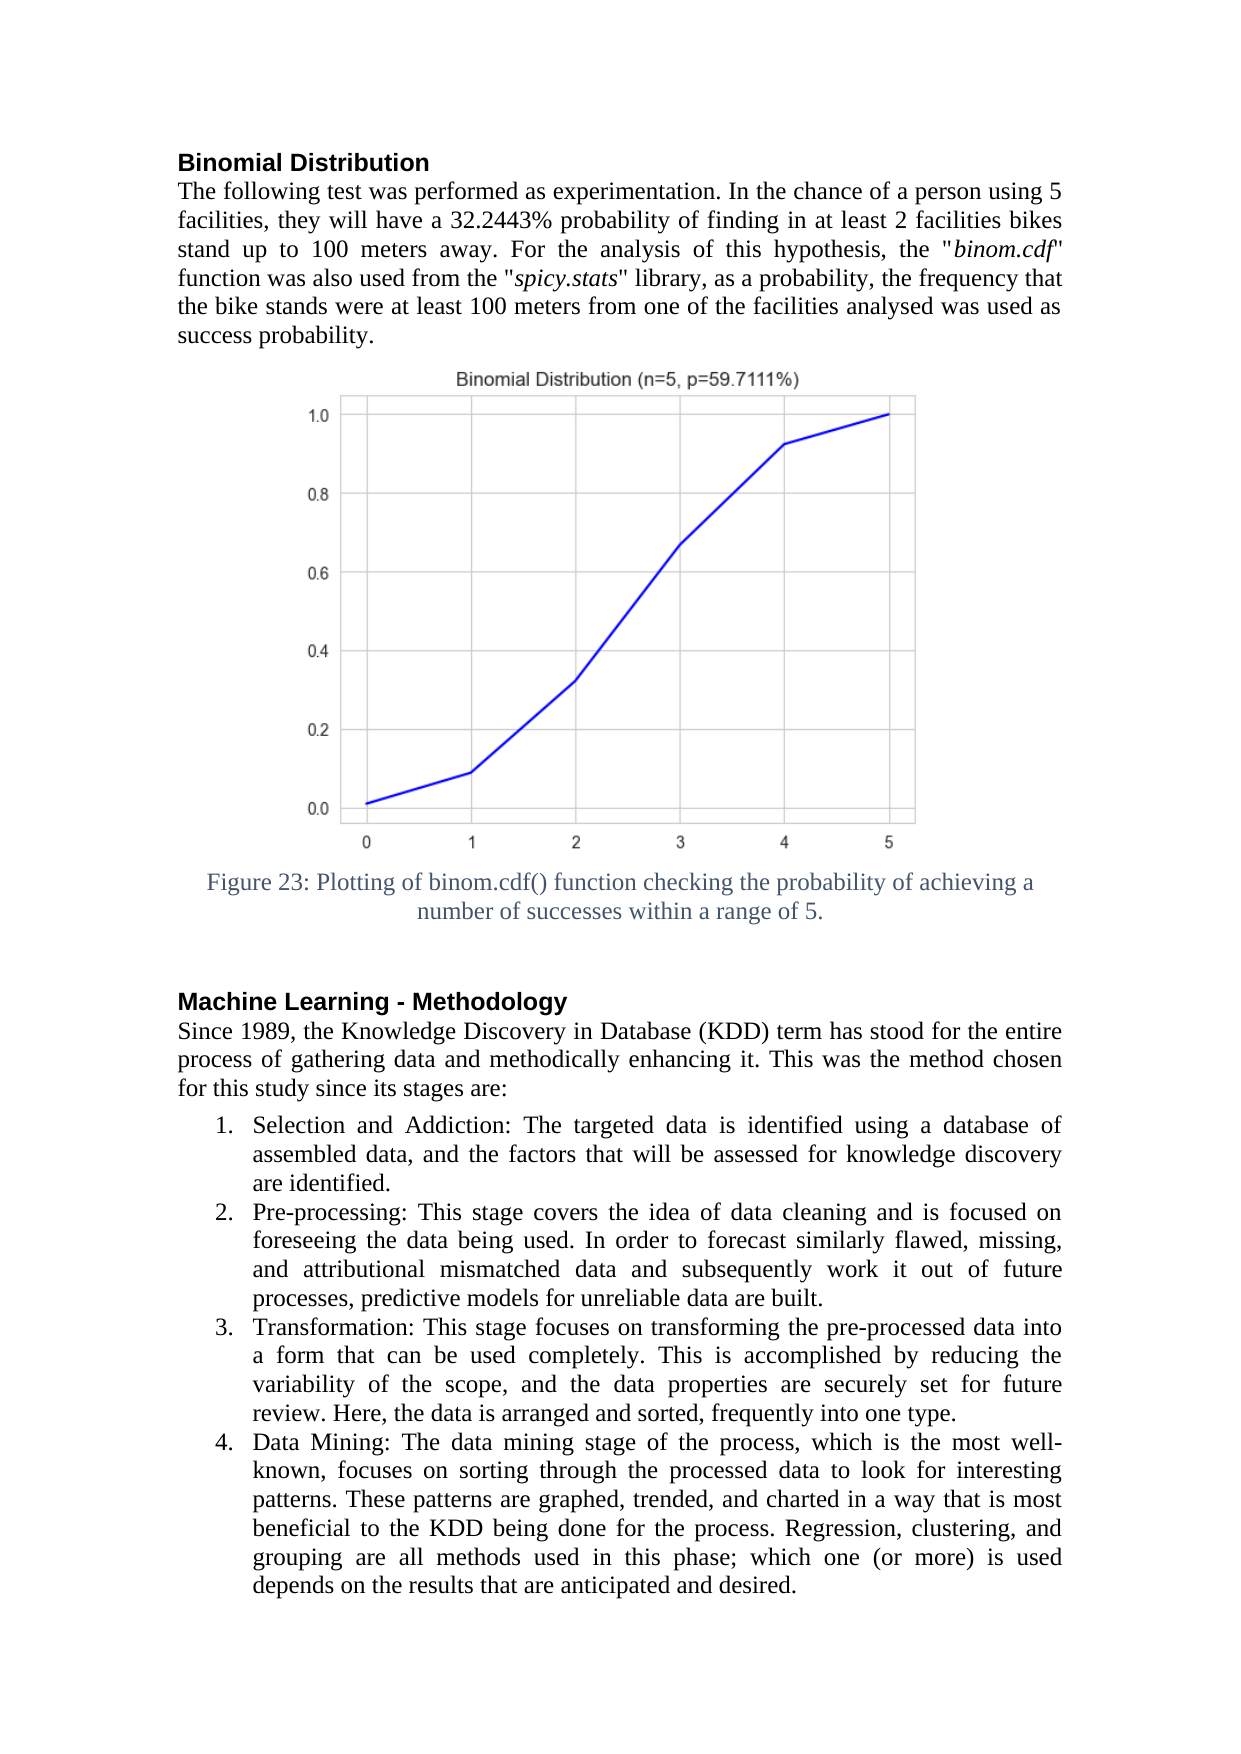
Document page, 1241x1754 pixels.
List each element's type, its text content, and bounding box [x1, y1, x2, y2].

list Data Mining: The data mining stage of the process, which is the most well-known, focuses on sorting through the processed data to look for interesting patterns. These patterns are graphed, trended, and charted in a way that is most beneficial to the KDD being done for the process. Regression, clustering, and grouping are all methods used in this phase; which one (or more) is used depends on the results that are anticipated and desired. [215, 1427, 1063, 1599]
text The following test was performed as experimentation. In the chance of a person using 5 facilities, they will have a 32.2443% probability of finding in at least 2 facilities bikes stand up to 100 meters away. For the analysis of this hypothesis, the "binom.cdf" function was also used from the "spicy.stats" library, as a probability, the frequency that the bike stands were at least 100 meters from one of the facilities analysed was used as success probability. [177, 176, 1063, 349]
list Transformation: This stage focuses on transforming the pre-processed data into a form that can be used completely. This is accomplished by reducing the variability of the scope, and the data properties are securely set for future review. Here, the data is arranged and sorted, frequently into one type. [215, 1312, 1063, 1427]
subtitle Binomial Distribution [177, 148, 1063, 176]
picture [295, 357, 945, 860]
list Selection and Addiction: The targeted data is identified using a database of assembled data, and the factors that will be assessed for knowledge discovery are identified. [215, 1110, 1063, 1197]
subtitle Machine Learning - Methodology [177, 987, 1063, 1016]
list Pre-processing: This stage covers the idea of data cleaning and is focused on foreseeing the data being used. In order to forecast similarly flawed, missing, and attributional mismatched data and subsequently work it out of future processes, predictive models for unreliable data are built. [215, 1197, 1063, 1312]
text Figure 23: Plotting of binom.cdf() function checking the probability of achieving a number of successes within a range of 5. [177, 867, 1063, 925]
text Since 1989, the Knowledge Discovery in Database (KDD) term has stood for the entire process of gathering data and methodically enhancing it. This was the method chosen for this study since its stages are: [177, 1016, 1063, 1102]
